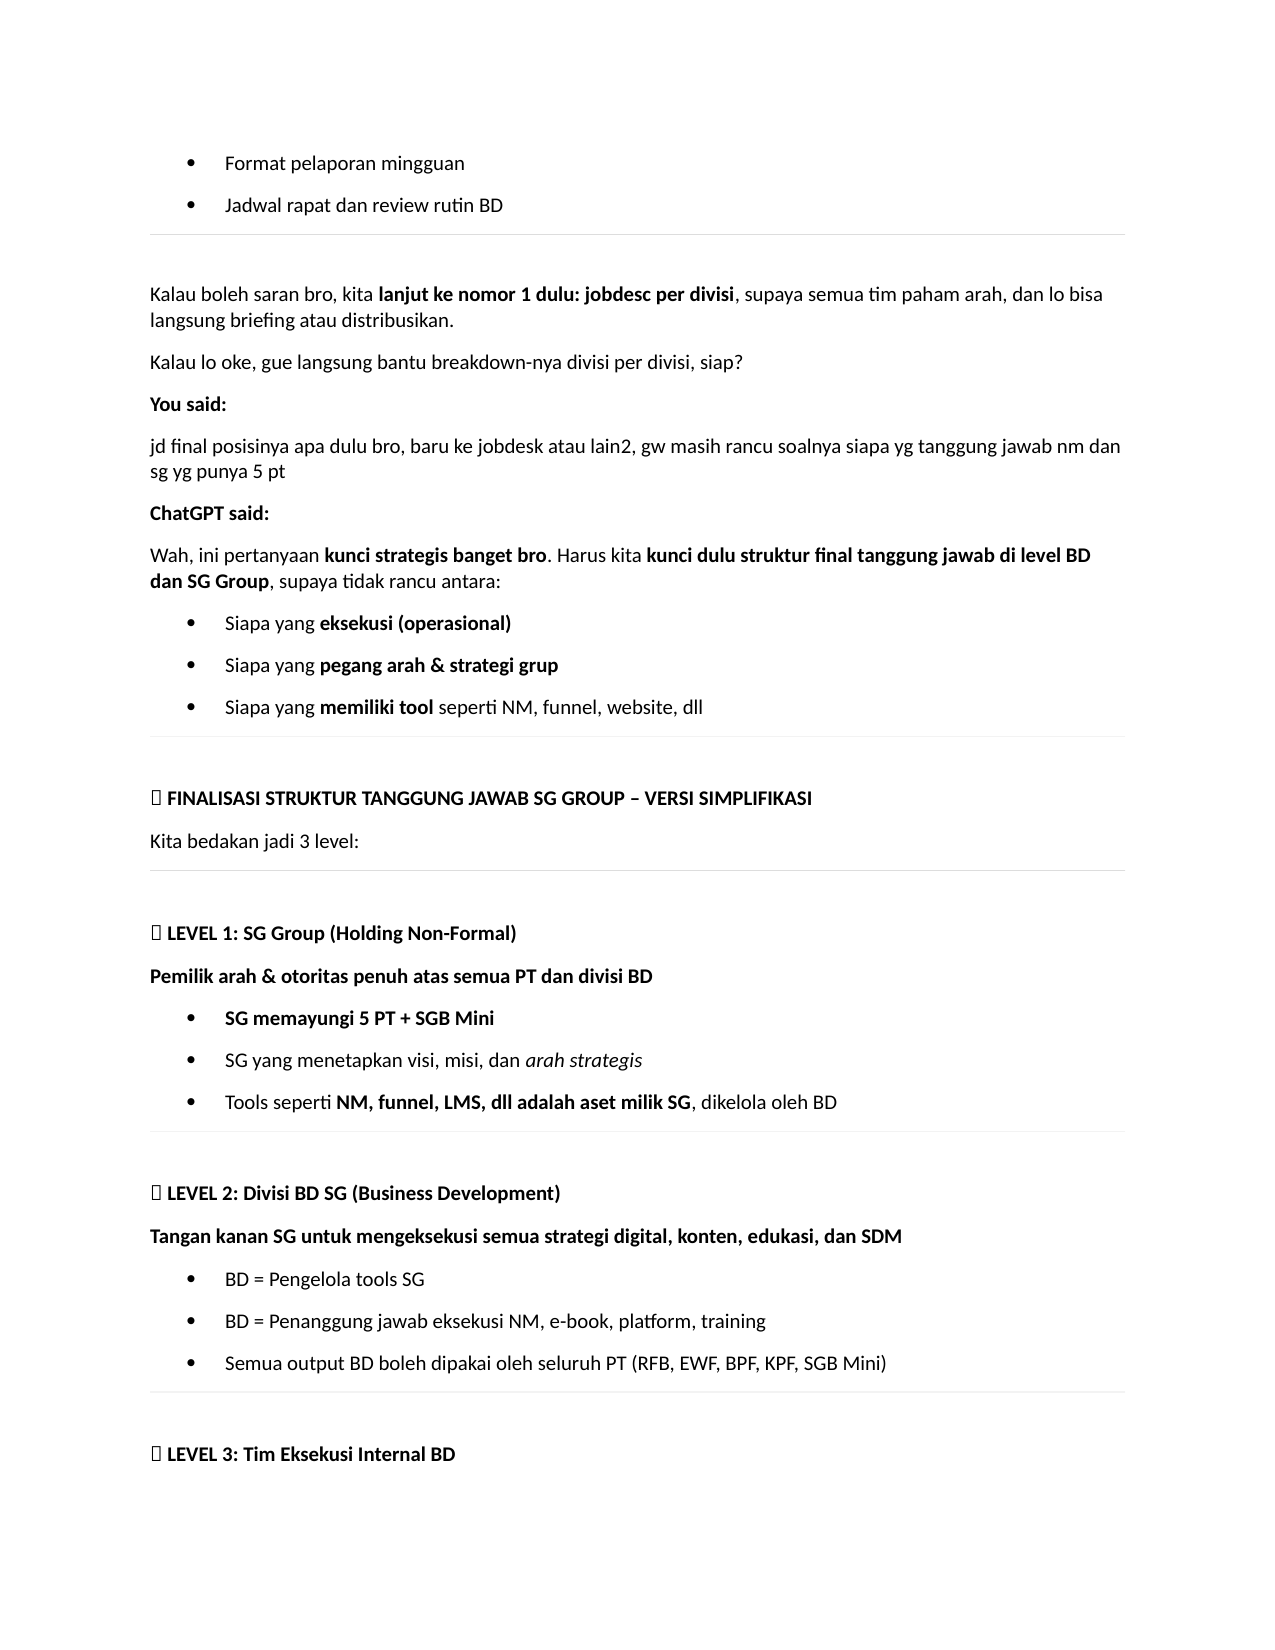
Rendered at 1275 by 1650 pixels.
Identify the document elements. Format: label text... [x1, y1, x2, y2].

list Siapa yang memiliki tool seperti NM, funnel, website, dll [187, 694, 1125, 720]
list Siapa yang eksekusi (operasional) [187, 610, 1125, 636]
list Semua output BD boleh dipakai oleh seluruh PT (RFB, EWF, BPF, KPF, SGB Mini) [187, 1350, 1125, 1375]
text Kita bedakan jadi 3 level: [150, 829, 1125, 854]
text 🧱 LEVEL 1: SG Group (Holding Non-Formal) [150, 918, 1125, 946]
list Format pelaporan mingguan [187, 150, 1125, 175]
text 🧠 LEVEL 2: Divisi BD SG (Business Development) [150, 1178, 1125, 1207]
list Tools seperti NM, funnel, LMS, dll adalah aset milik SG, dikelola oleh BD [187, 1089, 1125, 1115]
list BD = Pengelola tools SG [187, 1266, 1125, 1291]
list SG yang menetapkan visi, misi, dan arah strategis [187, 1047, 1125, 1073]
text 🧩 LEVEL 3: Tim Eksekusi Internal BD [150, 1439, 1125, 1468]
text You said: [150, 391, 1125, 416]
text Kalau boleh saran bro, kita lanjut ke nomor 1 dulu: jobdesc per divisi, supaya semua tim paham arah, dan lo bisa langsung briefing atau distribusikan. [150, 281, 1125, 332]
text Wah, ini pertanyaan kunci strategis banget bro. Harus kita kunci dulu struktur final tanggung jawab di level BD dan SG Group, supaya tidak rancu antara: [150, 543, 1125, 593]
text Kalau lo oke, gue langsung bantu breakdown-nya divisi per divisi, siap? [150, 349, 1125, 374]
list Jadwal rapat dan review rutin BD [187, 192, 1125, 217]
text ChatGPT said: [150, 501, 1125, 526]
text jd final posisinya apa dulu bro, baru ke jobdesk atau lain2, gw masih rancu soalnya siapa yg tanggung jawab nm dan sg yg punya 5 pt [150, 433, 1125, 484]
text Pemilik arah & otoritas penuh atas semua PT dan divisi BD [150, 963, 1125, 988]
list BD = Penanggung jawab eksekusi NM, e-book, platform, training [187, 1308, 1125, 1333]
text Tangan kanan SG untuk mengeksekusi semua strategi digital, konten, edukasi, dan SDM [150, 1224, 1125, 1249]
text 🔐 FINALISASI STRUKTUR TANGGUNG JAWAB SG GROUP – VERSI SIMPLIFIKASI [150, 783, 1125, 812]
list SG memayungi 5 PT + SGB Mini [187, 1005, 1125, 1031]
list Siapa yang pegang arah & strategi grup [187, 652, 1125, 678]
